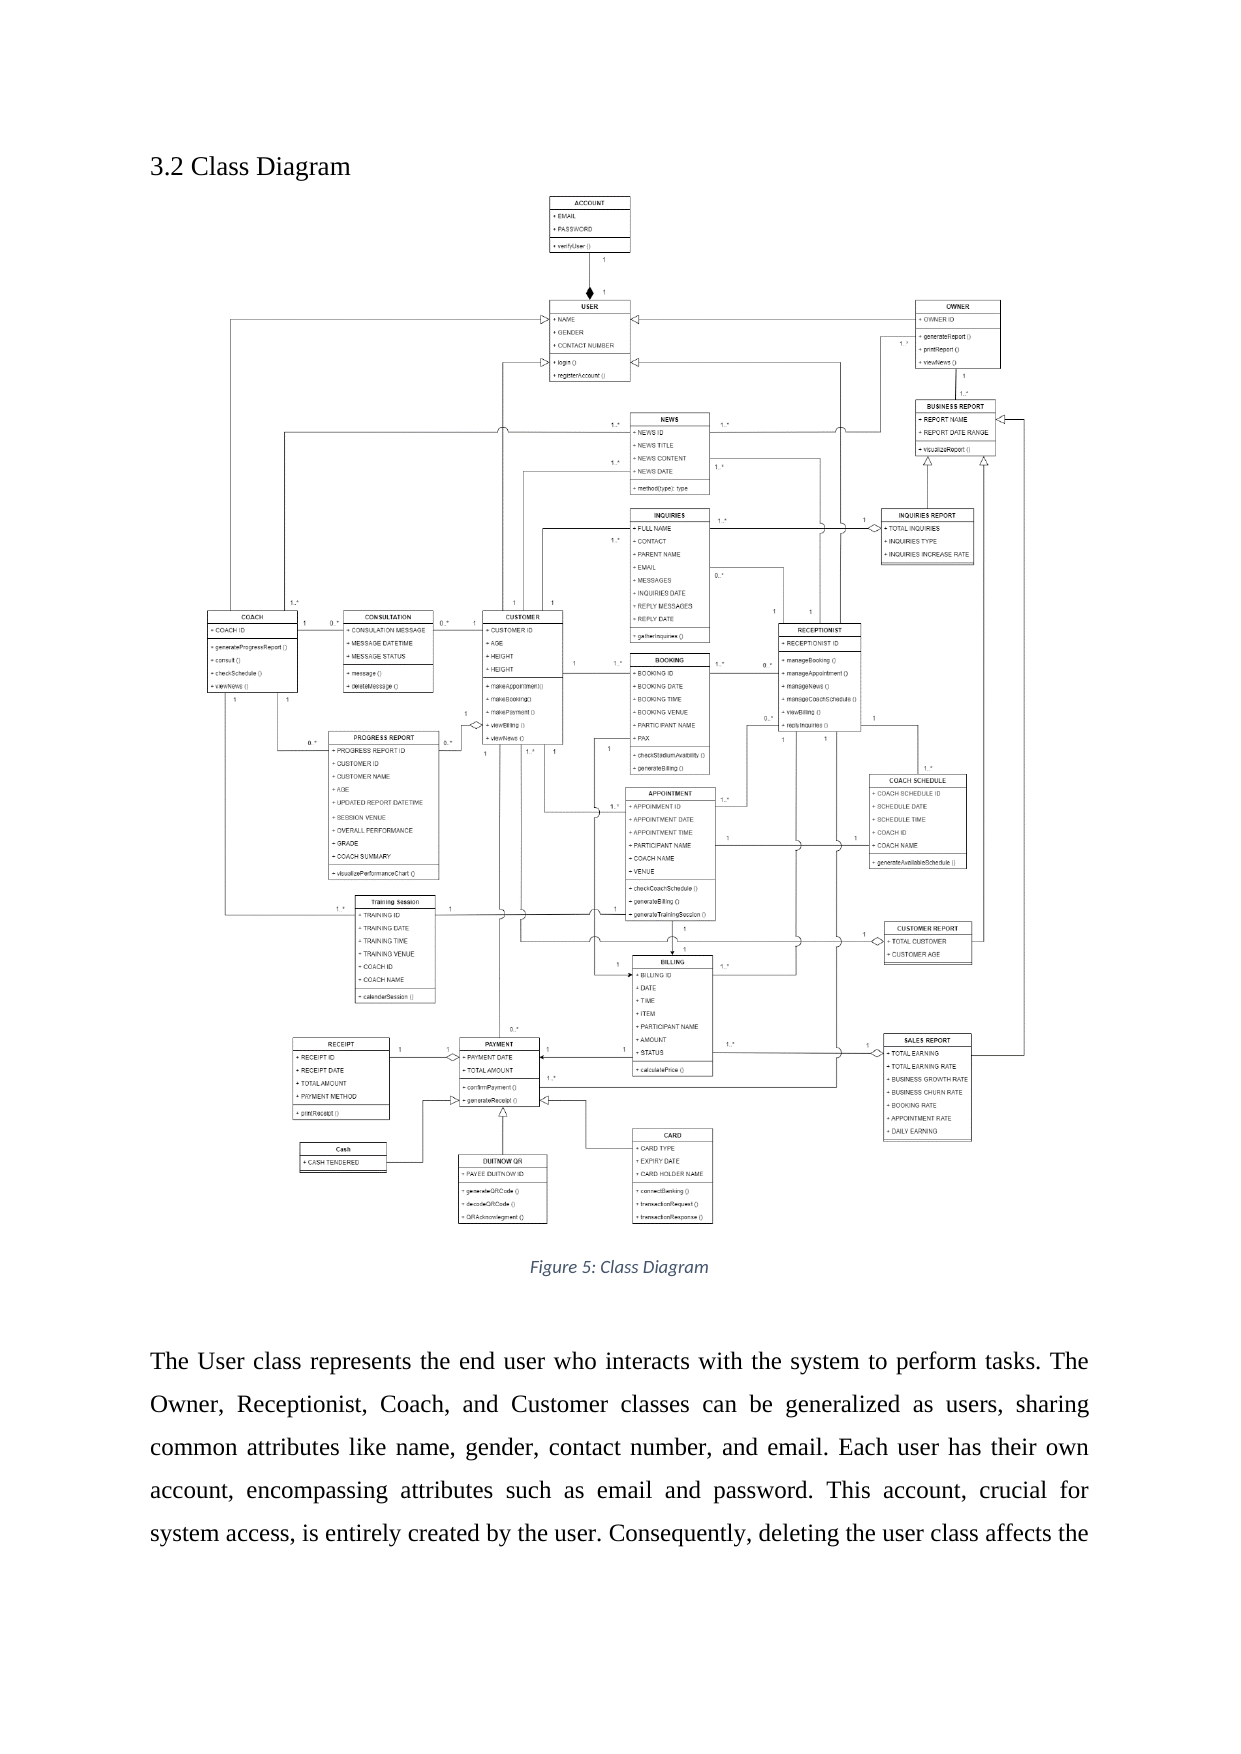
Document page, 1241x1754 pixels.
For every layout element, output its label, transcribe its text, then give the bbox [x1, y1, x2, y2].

picture [207, 196, 1034, 1225]
subtitle 3.2 Class Diagram [150, 150, 1090, 181]
text Figure 5: Class Diagram [150, 1256, 1090, 1278]
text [150, 1346, 1090, 1547]
